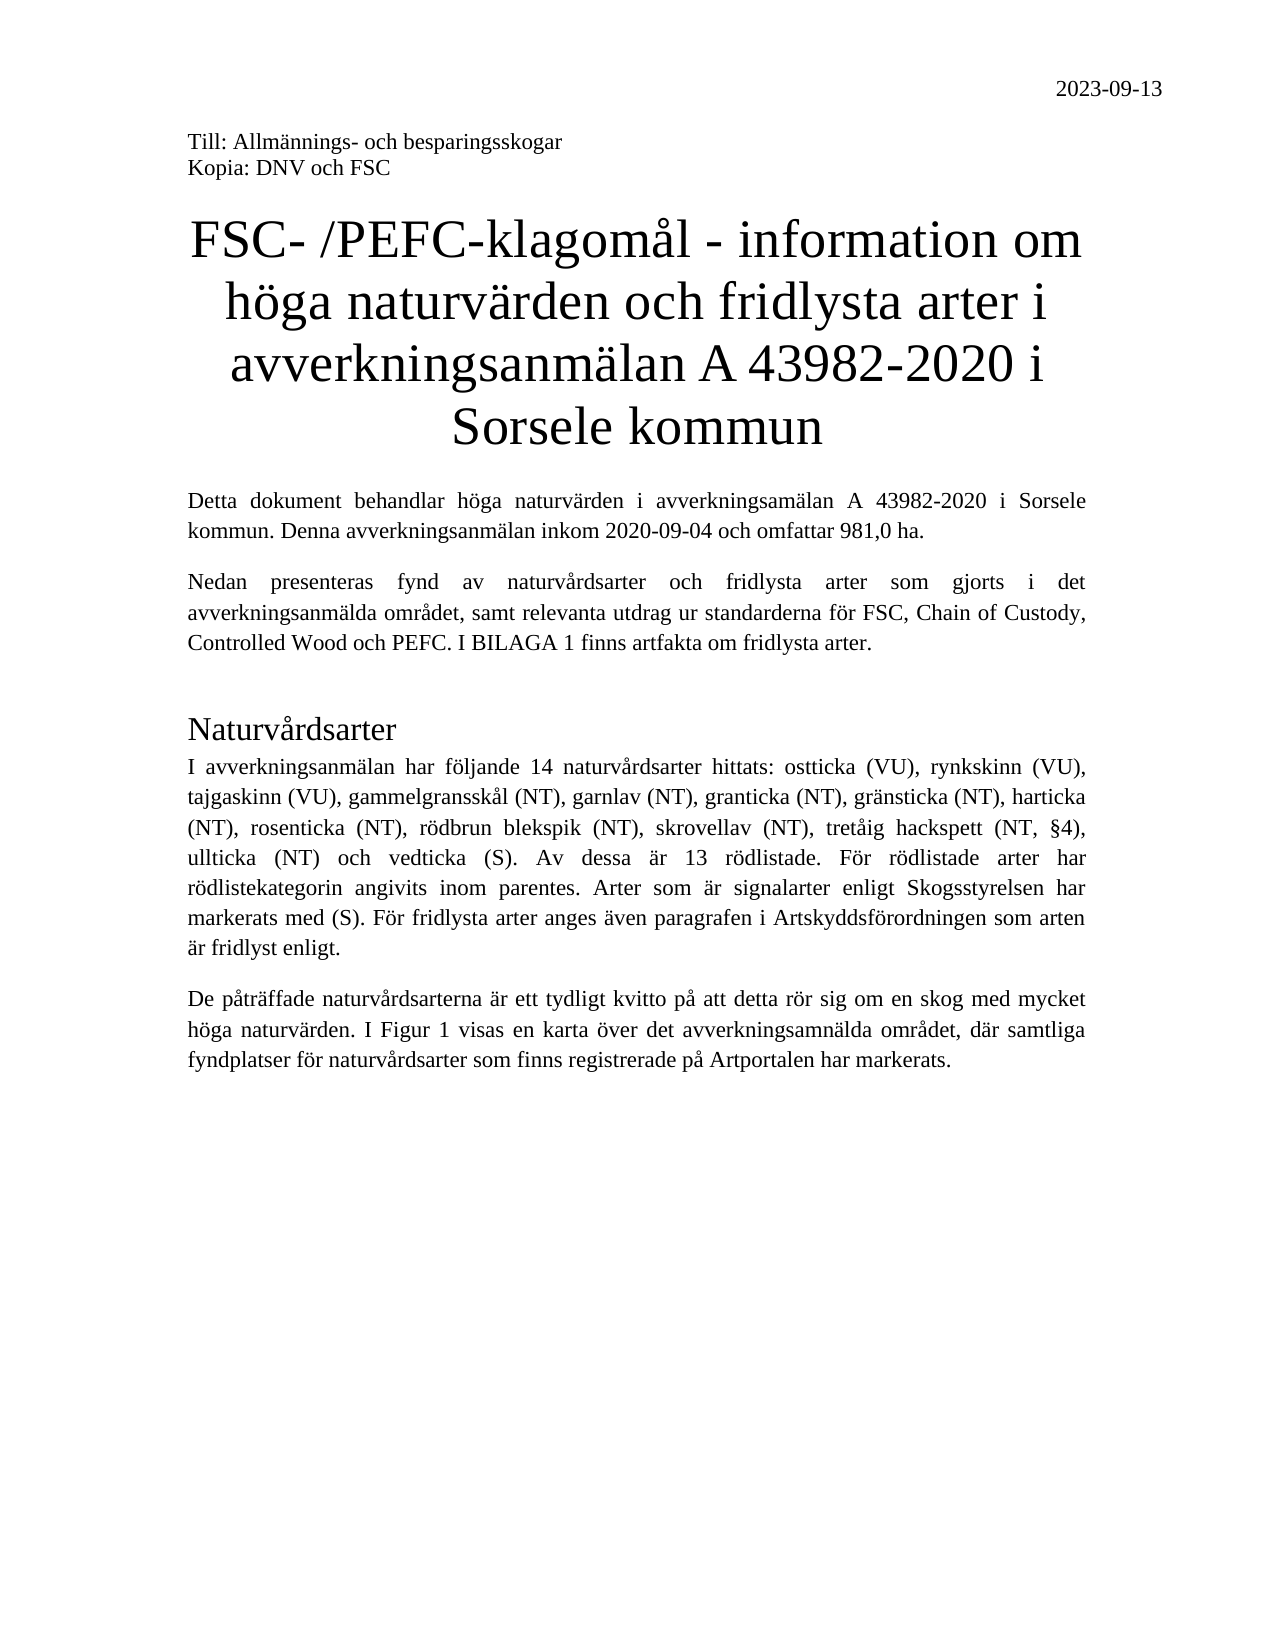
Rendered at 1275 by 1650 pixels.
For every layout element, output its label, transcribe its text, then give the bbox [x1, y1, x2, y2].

text Nedan presenteras fynd av naturvårdsarter och fridlysta arter som gjorts i det avverkningsanmälda området, samt relevanta utdrag ur standarderna för FSC, Chain of Custody, Controlled Wood och PEFC. I BILAGA 1 finns artfakta om fridlysta arter. [187, 568, 1087, 655]
text De påträffade naturvårdsarterna är ett tydligt kvitto på att detta rör sig om en skog med mycket höga naturvärden. I Figur 1 visas en karta över det avverkningsamnälda området, där samtliga fyndplatser för naturvårdsarter som finns registrerade på Artportalen har markerats. [187, 985, 1087, 1072]
text Detta dokument behandlar höga naturvärden i avverkningsamälan A 43982-2020 i Sorsele kommun. Denna avverkningsanmälan inkom 2020-09-04 och omfattar 981,0 ha. [187, 487, 1087, 544]
title FSC- /PEFC-klagomål - information om höga naturvärden och fridlysta arter i avverkningsanmälan A 43982-2020 i Sorsele kommun [187, 207, 1087, 456]
subtitle Naturvårdsarter [187, 709, 1087, 747]
text I avverkningsanmälan har följande 14 naturvårdsarter hittats: ostticka (VU), rynkskinn (VU), tajgaskinn (VU), gammelgransskål (NT), garnlav (NT), granticka (NT), gränsticka (NT), harticka (NT), rosenticka (NT), rödbrun blekspik (NT), skrovellav (NT), tretåig hackspett (NT, §4), ullticka (NT) och vedticka (S). Av dessa är 13 rödlistade. För rödlistade arter har rödlistekategorin angivits inom parentes. Arter som är signalarter enligt Skogsstyrelsen har markerats med (S). För fridlysta arter anges även paragrafen i Artskyddsförordningen som arten är fridlyst enligt. [187, 753, 1087, 961]
